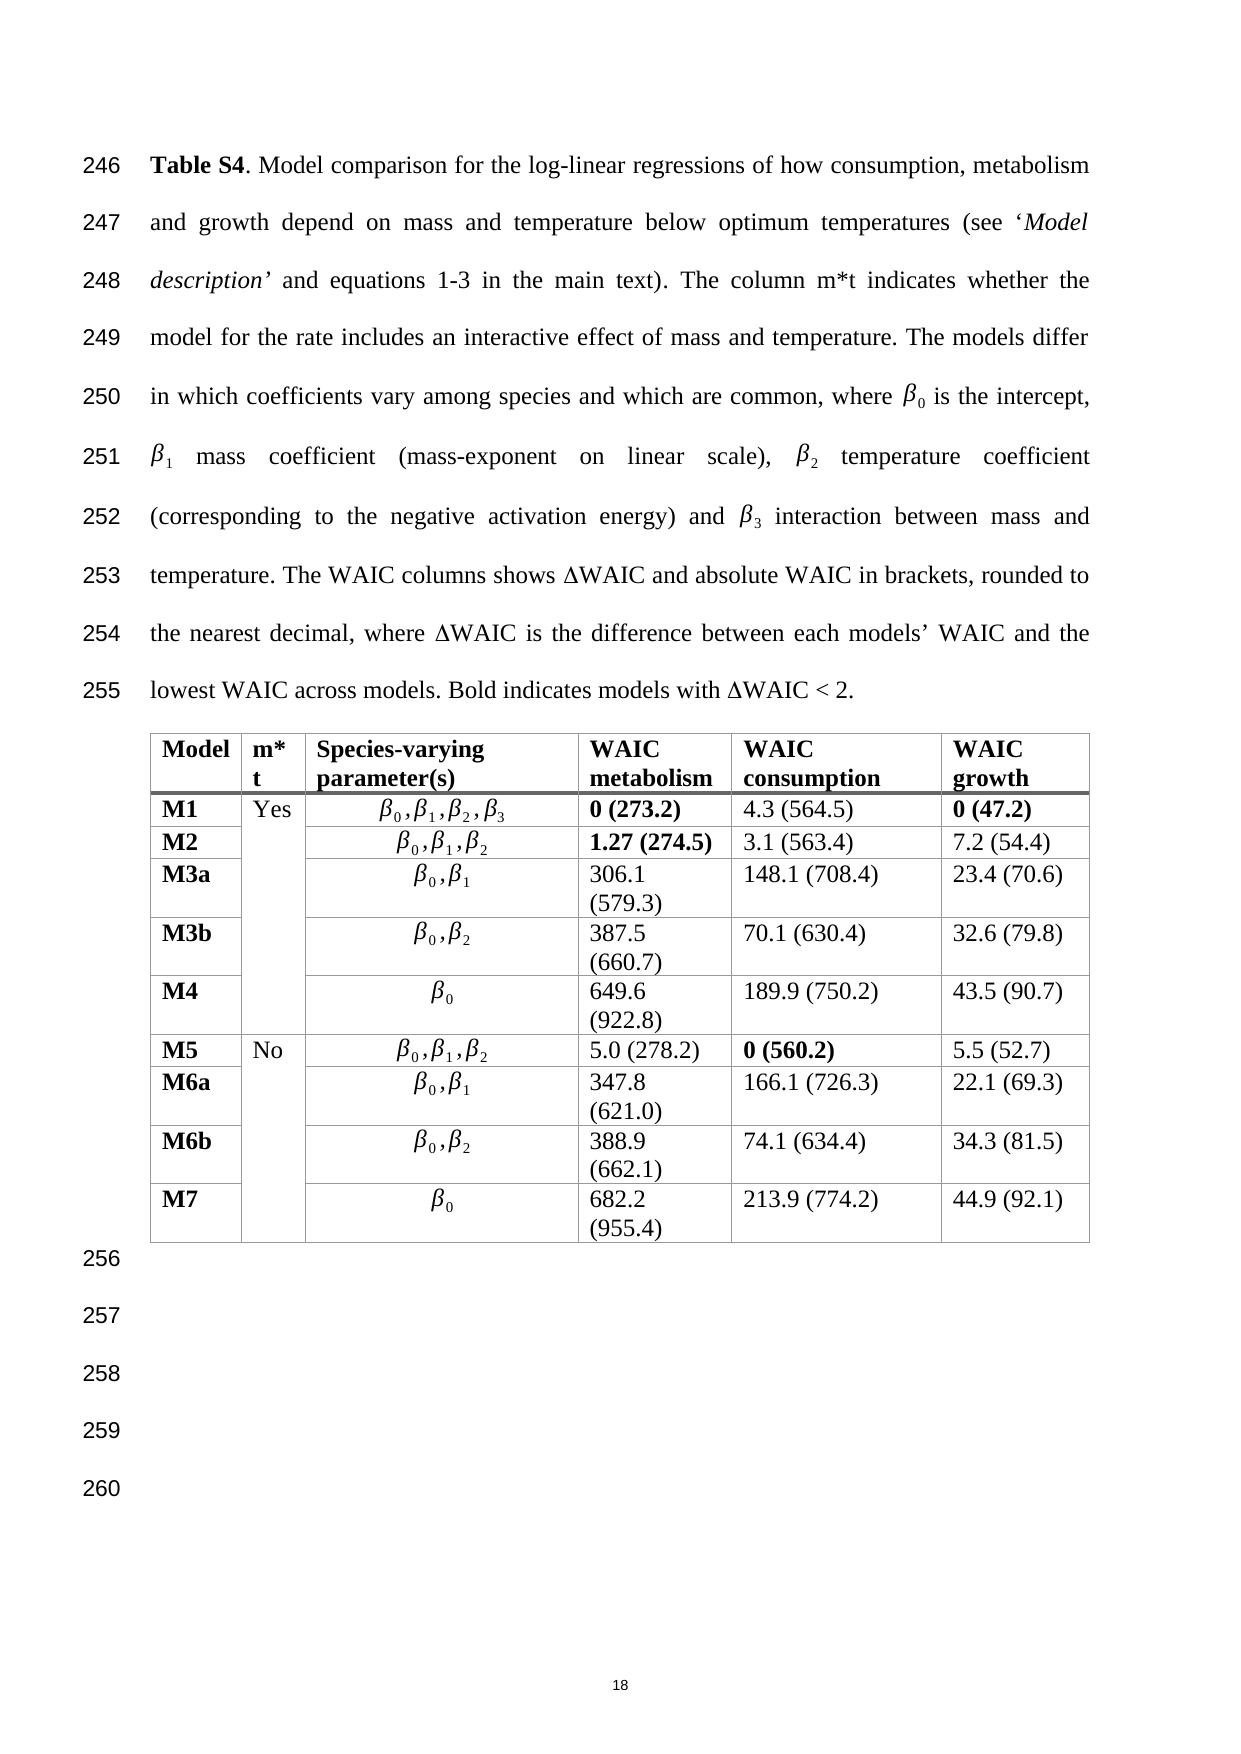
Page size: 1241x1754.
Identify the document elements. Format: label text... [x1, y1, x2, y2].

table_cell 306.1 (579.3) [579, 859, 731, 917]
table_cell 22.1 (69.3) [942, 1067, 1089, 1125]
table_cell [306, 859, 578, 917]
table_cell 74.1 (634.4) [732, 1126, 941, 1183]
table_cell 5.0 (278.2) [579, 1035, 731, 1066]
text Table S4. Model comparison for the log-linear regressions of how consumption, metabolism and growth depend on mass and temperature below optimum temperatures (see ‘Model description’ and equations 1-3 in the main text). The column m*t indicates whether the model for the rate includes an interactive effect of mass and temperature. The models differ in which coefficients vary among species and which are common, where is the intercept, mass coefficient (mass-exponent on linear scale), temperature coefficient (corresponding to the negative activation energy) and interaction between mass and temperature. The WAIC columns shows WAIC and absolute WAIC in brackets, rounded to the nearest decimal, where WAIC is the difference between each models’ WAIC and the lowest WAIC across models. Bold indicates models with WAIC < 2. [150, 150, 1090, 704]
table_cell 189.9 (750.2) [732, 976, 941, 1034]
table_cell M1 [151, 795, 241, 826]
table_cell [306, 976, 578, 1034]
table_cell M6b [151, 1126, 241, 1183]
table_cell 7.2 (54.4) [942, 827, 1089, 858]
table_cell [306, 1126, 578, 1183]
table_cell [306, 827, 578, 858]
table_header Species-varying parameter(s) [306, 734, 578, 791]
table_cell M3b [151, 918, 241, 975]
table_cell 347.8 (621.0) [579, 1067, 731, 1125]
table_cell 34.3 (81.5) [942, 1126, 1089, 1183]
table_cell 43.5 (90.7) [942, 976, 1089, 1034]
table_header m*t [242, 734, 305, 791]
table_cell M5 [151, 1035, 241, 1066]
table_cell 1.27 (274.5) [579, 827, 731, 858]
table_cell [306, 1184, 578, 1242]
table_cell M7 [151, 1184, 241, 1242]
table_cell 23.4 (70.6) [942, 859, 1089, 917]
table_cell 0 (273.2) [579, 795, 731, 826]
table_cell No [242, 1035, 305, 1242]
table_cell 388.9 (662.1) [579, 1126, 731, 1183]
table_cell 0 (47.2) [942, 795, 1089, 826]
table_cell 148.1 (708.4) [732, 859, 941, 917]
table_cell [306, 1035, 578, 1066]
table_cell M3a [151, 859, 241, 917]
table_cell M4 [151, 976, 241, 1034]
table_cell 4.3 (564.5) [732, 795, 941, 826]
table_cell 32.6 (79.8) [942, 918, 1089, 975]
table_cell 387.5 (660.7) [579, 918, 731, 975]
table_cell 213.9 (774.2) [732, 1184, 941, 1242]
table_header WAIC growth [942, 734, 1089, 791]
table_cell 70.1 (630.4) [732, 918, 941, 975]
table_cell 649.6 (922.8) [579, 976, 731, 1034]
table_cell [306, 918, 578, 975]
table_cell 0 (560.2) [732, 1035, 941, 1066]
table_cell 682.2 (955.4) [579, 1184, 731, 1242]
table_cell [306, 795, 578, 826]
table_cell M2 [151, 827, 241, 858]
table_cell 44.9 (92.1) [942, 1184, 1089, 1242]
table_header WAIC metabolism [579, 734, 731, 791]
table_cell 5.5 (52.7) [942, 1035, 1089, 1066]
table_cell Yes [242, 795, 305, 1034]
table_header Model [151, 734, 241, 791]
table_cell 166.1 (726.3) [732, 1067, 941, 1125]
table_cell [306, 1067, 578, 1125]
table_header WAIC consumption [732, 734, 941, 791]
table_cell 3.1 (563.4) [732, 827, 941, 858]
table_cell M6a [151, 1067, 241, 1125]
